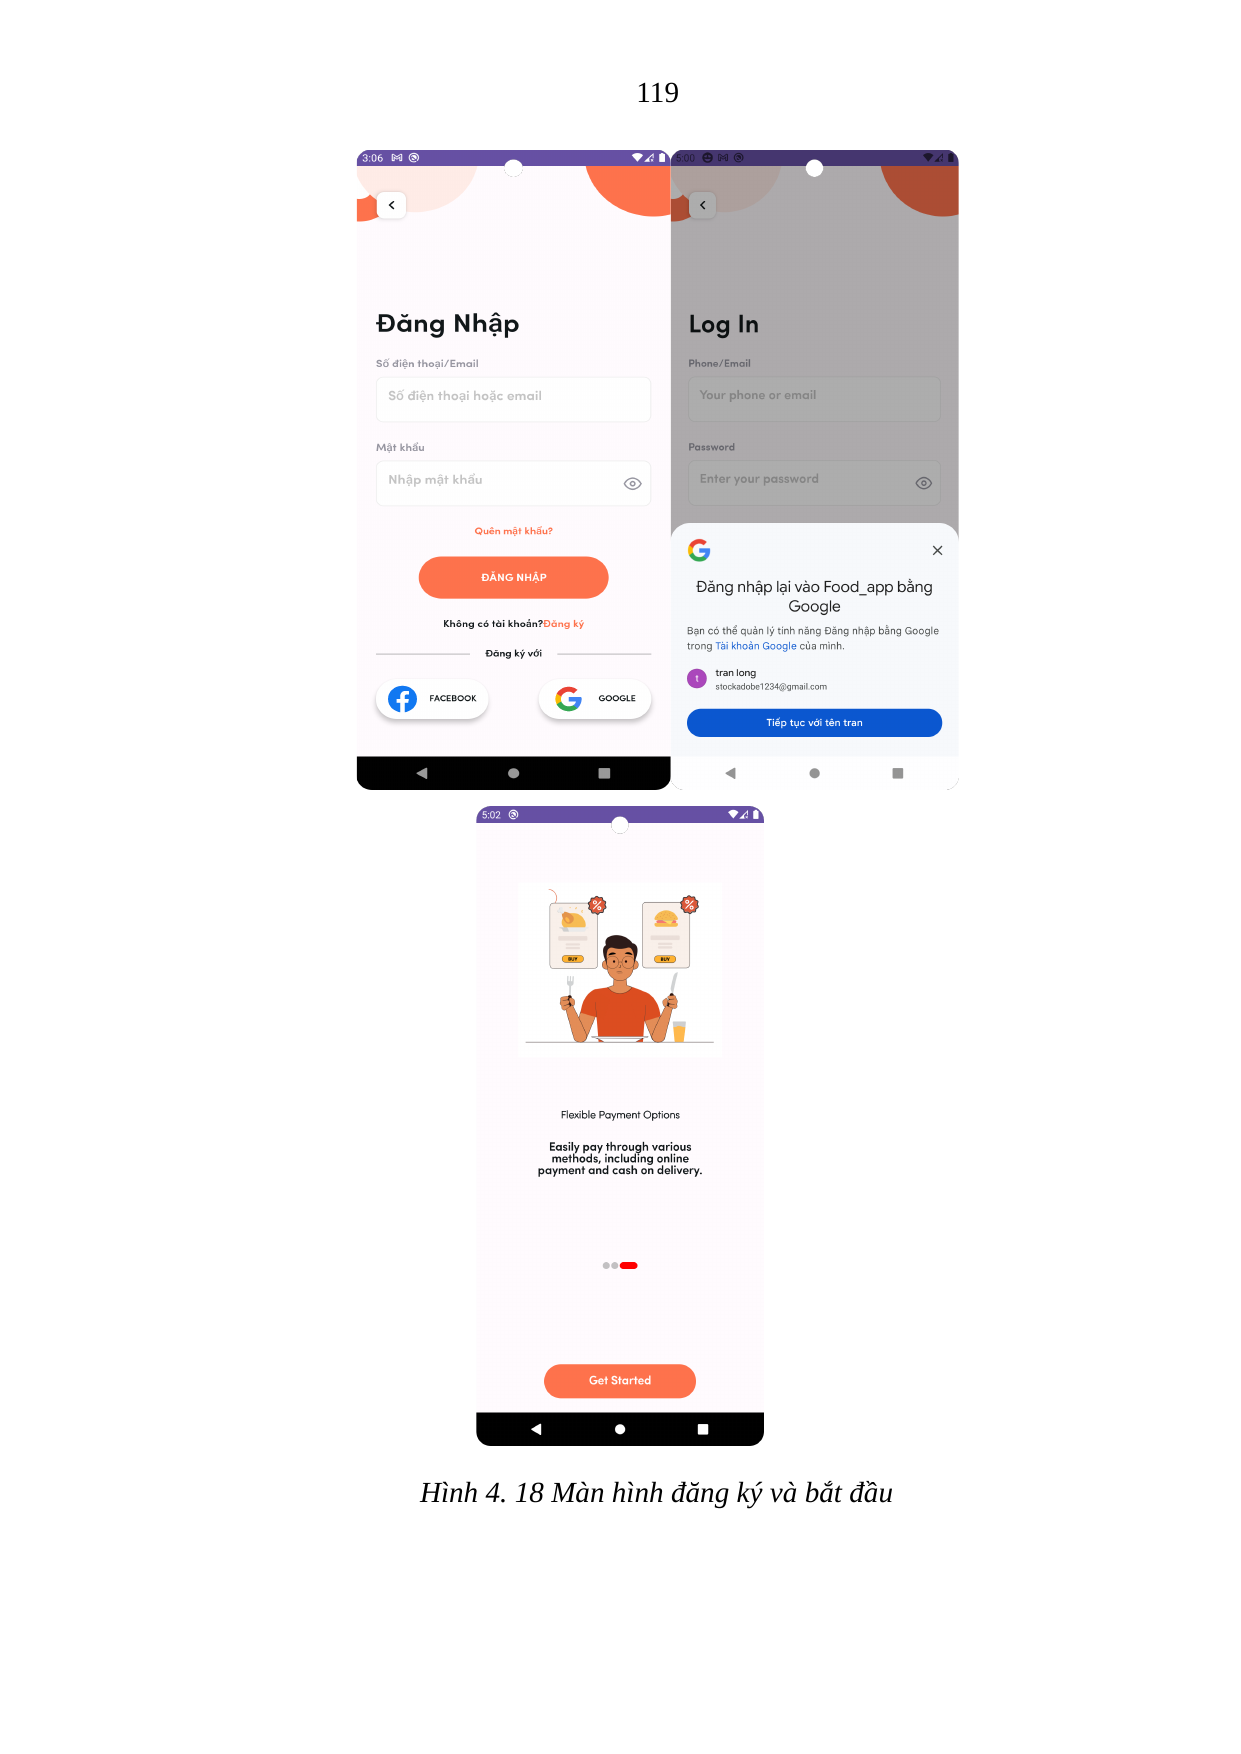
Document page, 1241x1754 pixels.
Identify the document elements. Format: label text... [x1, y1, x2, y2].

picture [476, 806, 764, 1446]
text Hình 4. 18 Màn hình đăng ký và bắt đầu [150, 1475, 1090, 1508]
picture [356, 150, 959, 790]
